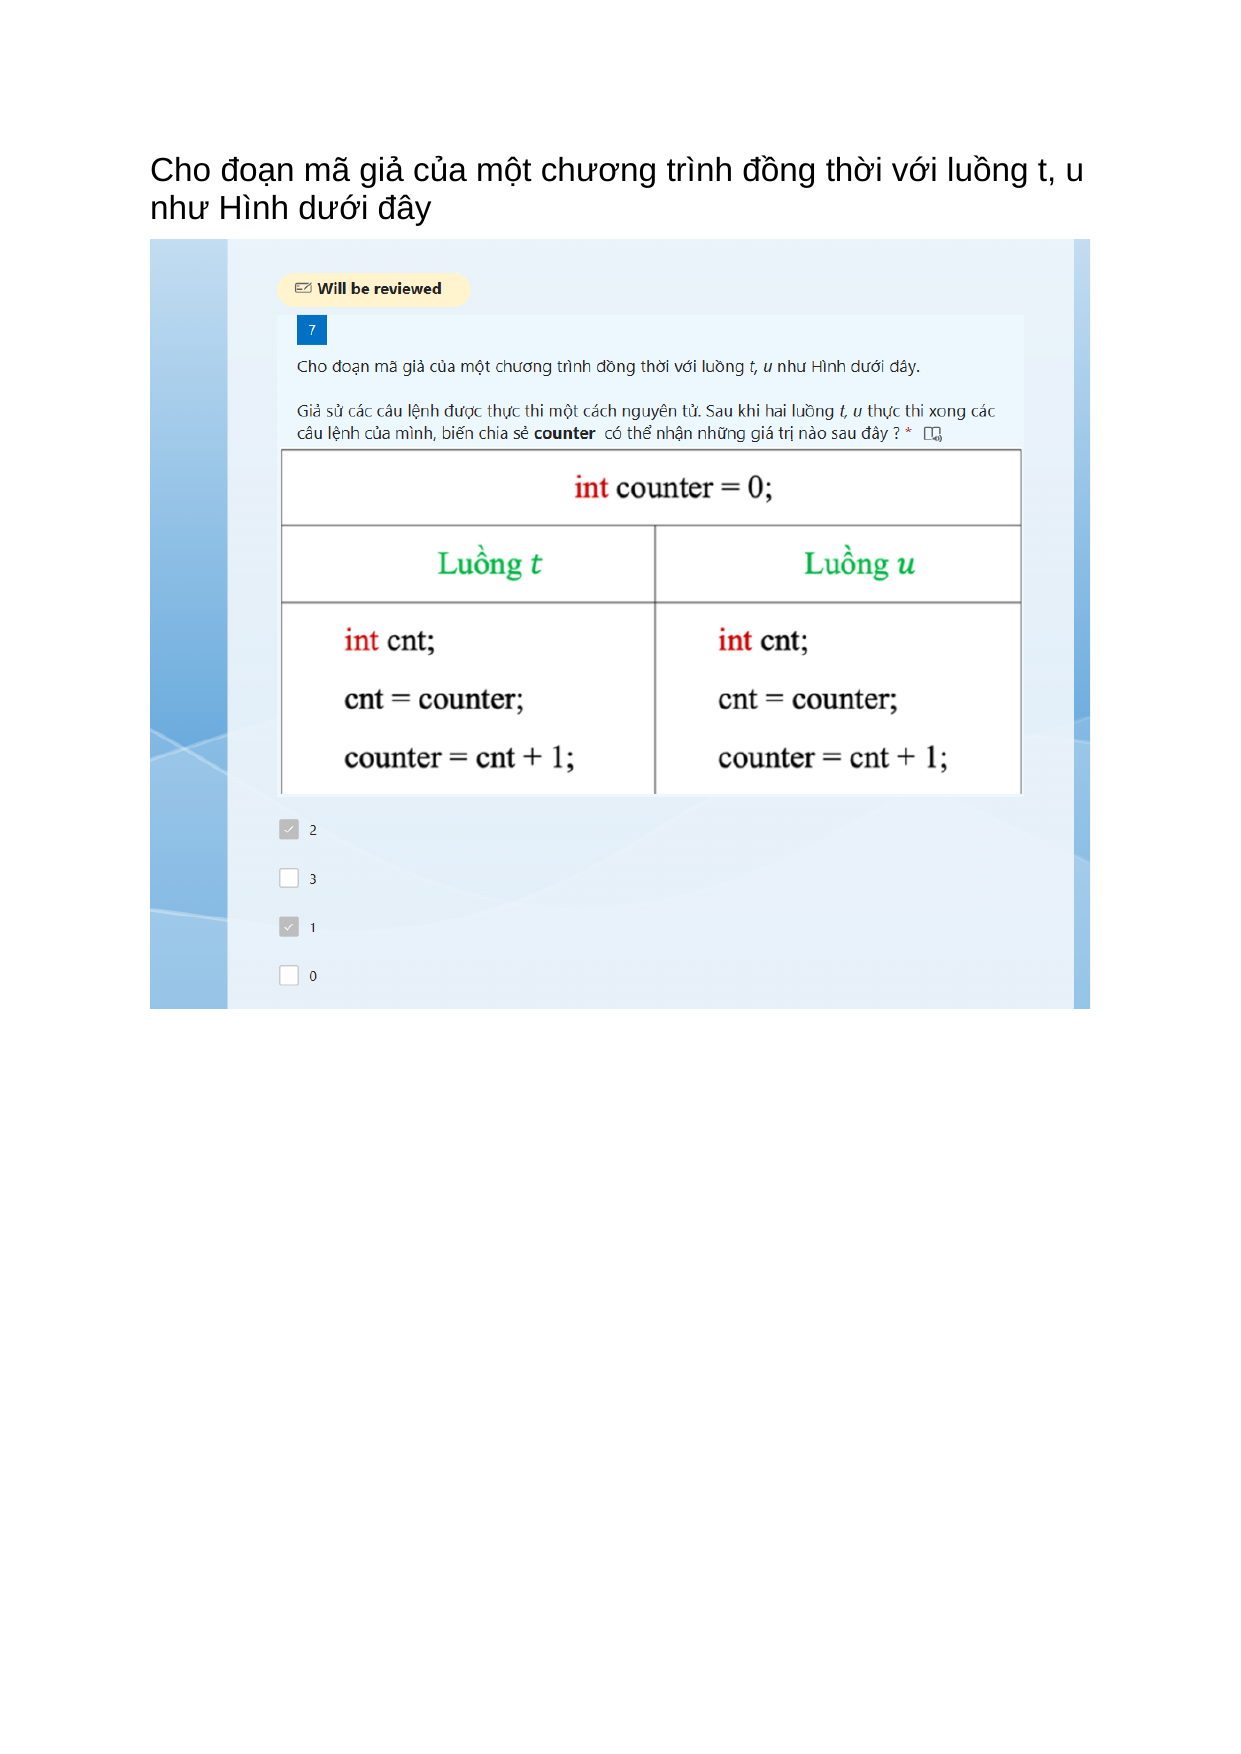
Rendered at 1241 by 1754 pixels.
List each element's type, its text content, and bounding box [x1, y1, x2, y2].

subtitle Cho đoạn mã giả của một chương trình đồng thời với luồng t, u như Hình dưới đây [150, 150, 1090, 227]
picture [150, 239, 1091, 1009]
